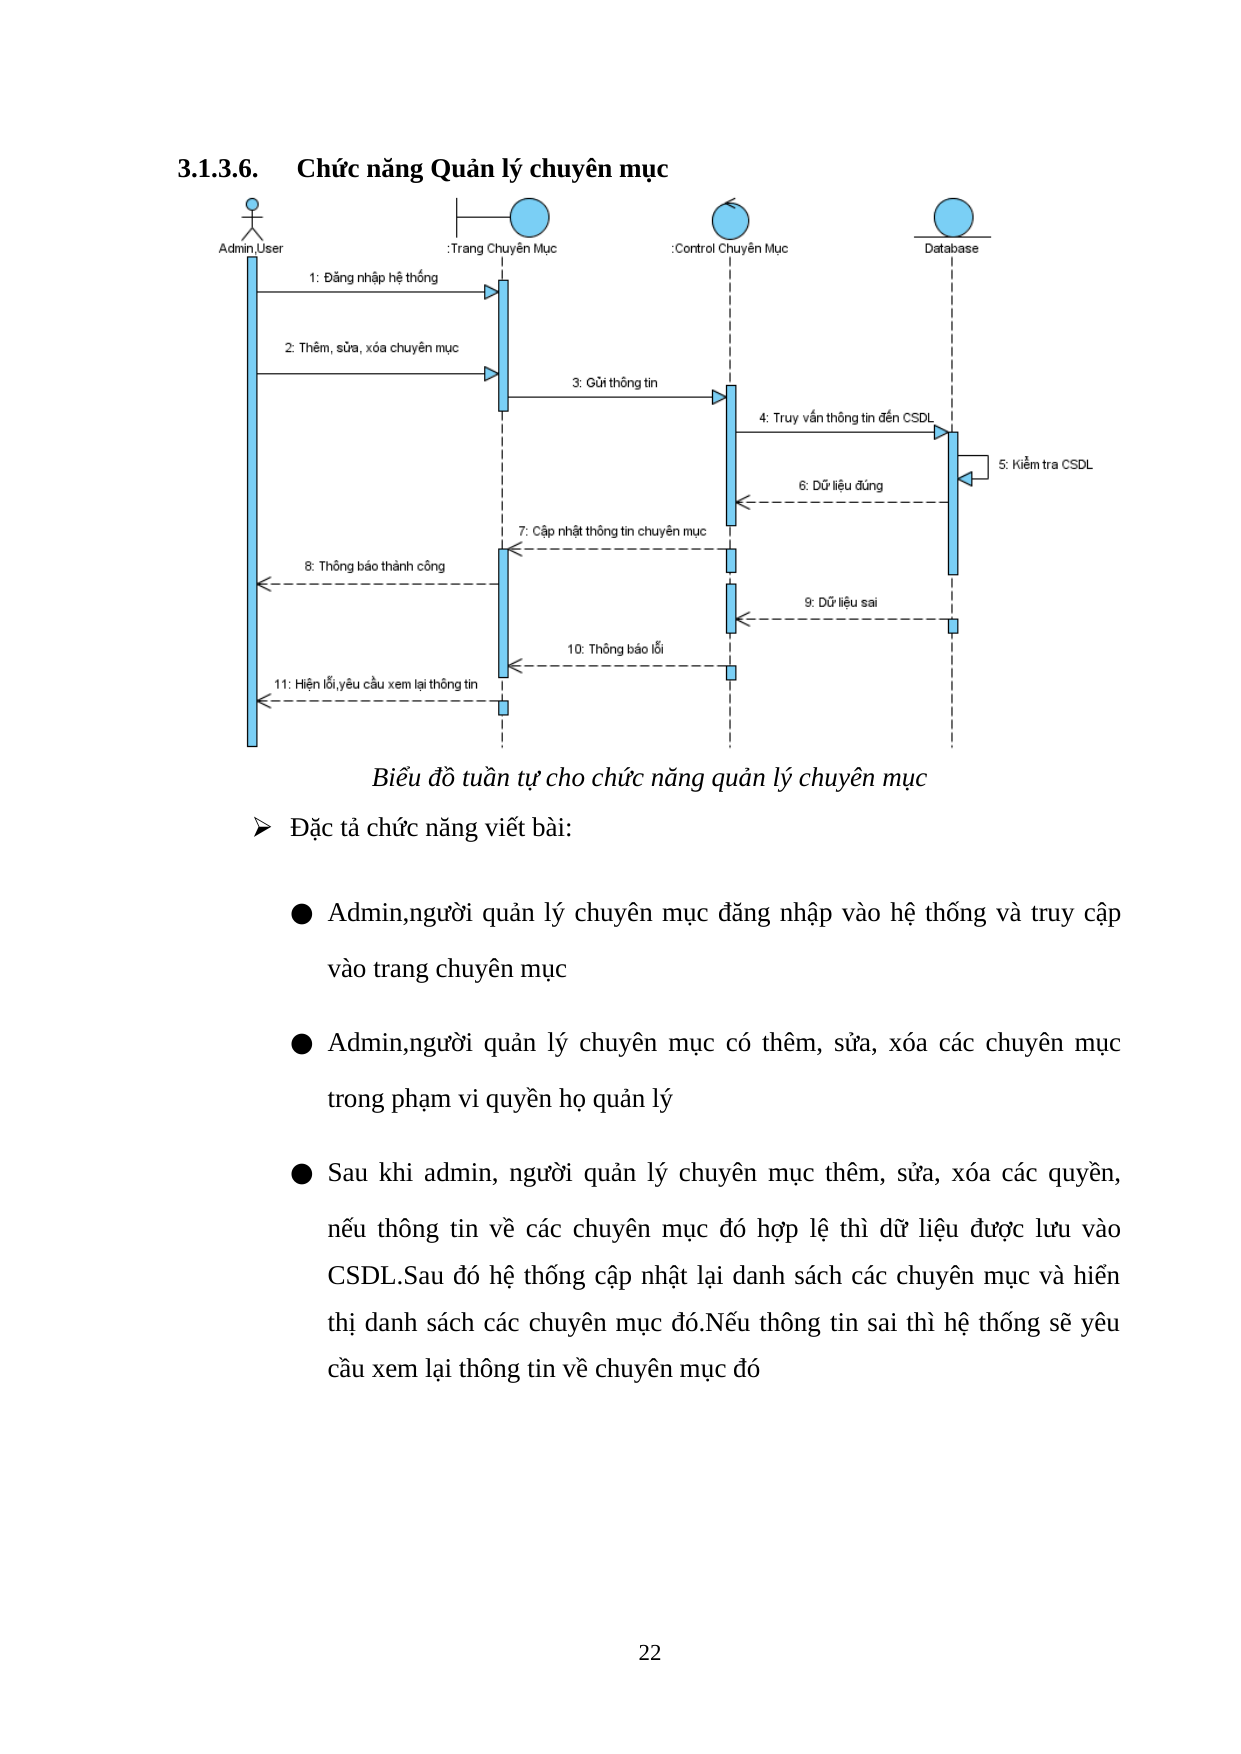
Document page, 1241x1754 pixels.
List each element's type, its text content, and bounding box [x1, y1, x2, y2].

picture [198, 191, 1101, 753]
list Đặc tả chức năng viết bài: [252, 796, 1122, 852]
list Admin,người quản lý chuyên mục có thêm, sửa, xóa các chuyên mục trong phạm vi quyền họ quản lý [290, 1011, 1122, 1113]
list Chức năng Quản lý chuyên mục [177, 152, 1122, 183]
list Sau khi admin, người quản lý chuyên mục thêm, sửa, xóa các quyền, nếu thông tin về các chuyên mục đó hợp lệ thì dữ liệu được lưu vào CSDL.Sau đó hệ thống cập nhật lại danh sách các chuyên mục và hiển thị danh sách các chuyên mục đó.Nếu thông tin sai thì hệ thống sẽ yêu cầu xem lại thông tin về chuyên mục đó [290, 1141, 1122, 1384]
list Admin,người quản lý chuyên mục đăng nhập vào hệ thống và truy cập vào trang chuyên mục [290, 881, 1122, 983]
text Biểu đồ tuần tự cho chức năng quản lý chuyên mục [177, 761, 1122, 792]
